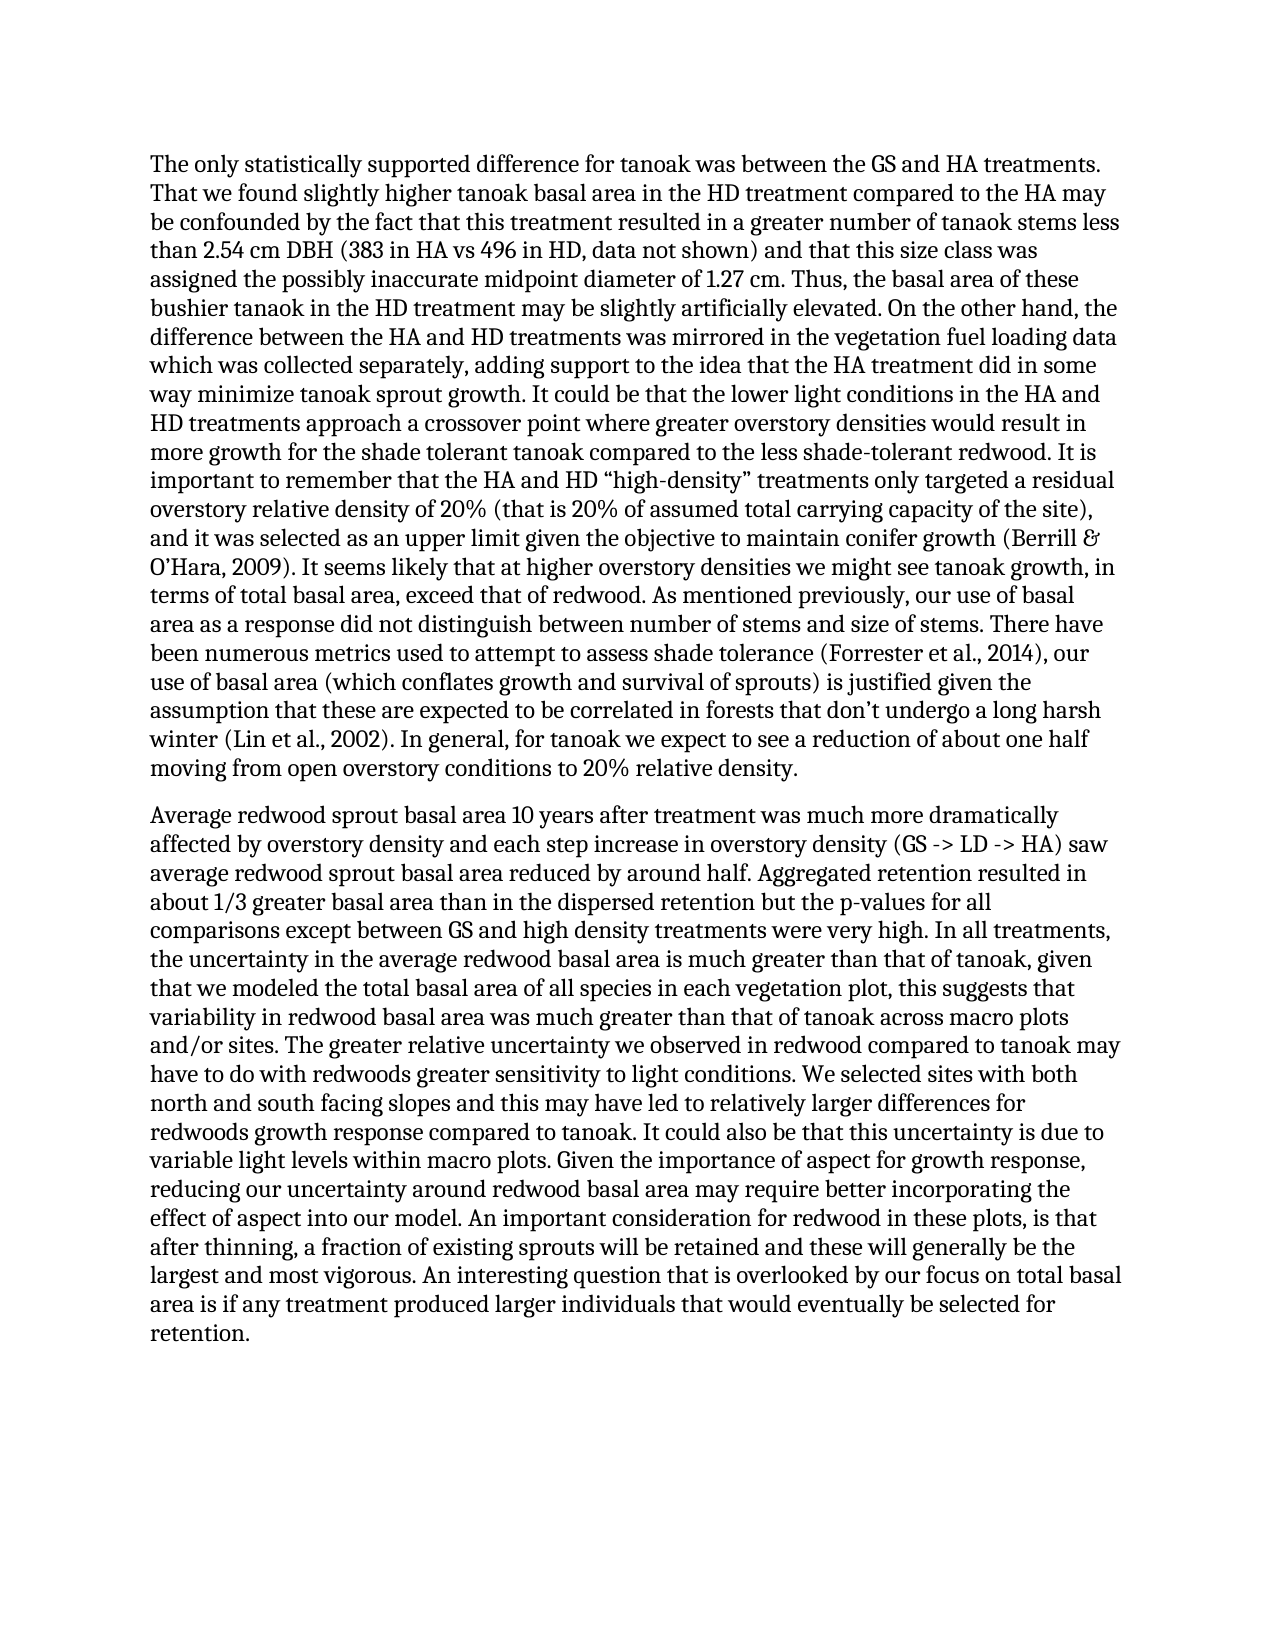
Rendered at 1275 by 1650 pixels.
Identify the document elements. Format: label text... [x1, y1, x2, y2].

text Average redwood sprout basal area 10 years after treatment was much more dramatically affected by overstory density and each step increase in overstory density (GS -> LD -> HA) saw average redwood sprout basal area reduced by around half. Aggregated retention resulted in about 1/3 greater basal area than in the dispersed retention but the p-values for all comparisons except between GS and high density treatments were very high. In all treatments, the uncertainty in the average redwood basal area is much greater than that of tanoak, given that we modeled the total basal area of all species in each vegetation plot, this suggests that variability in redwood basal area was much greater than that of tanoak across macro plots and/or sites. The greater relative uncertainty we observed in redwood compared to tanoak may have to do with redwoods greater sensitivity to light conditions. We selected sites with both north and south facing slopes and this may have led to relatively larger differences for redwoods growth response compared to tanoak. It could also be that this uncertainty is due to variable light levels within macro plots. Given the importance of aspect for growth response, reducing our uncertainty around redwood basal area may require better incorporating the effect of aspect into our model. An important consideration for redwood in these plots, is that after thinning, a fraction of existing sprouts will be retained and these will generally be the largest and most vigorous. An interesting question that is overlooked by our focus on total basal area is if any treatment produced larger individuals that would eventually be selected for retention. [150, 801, 1125, 1347]
text The only statistically supported difference for tanoak was between the GS and HA treatments. That we found slightly higher tanoak basal area in the HD treatment compared to the HA may be confounded by the fact that this treatment resulted in a greater number of tanaok stems less than 2.54 cm DBH (383 in HA vs 496 in HD, data not shown) and that this size class was assigned the possibly inaccurate midpoint diameter of 1.27 cm. Thus, the basal area of these bushier tanaok in the HD treatment may be slightly artificially elevated. On the other hand, the difference between the HA and HD treatments was mirrored in the vegetation fuel loading data which was collected separately, adding support to the idea that the HA treatment did in some way minimize tanoak sprout growth. It could be that the lower light conditions in the HA and HD treatments approach a crossover point where greater overstory densities would result in more growth for the shade tolerant tanoak compared to the less shade-tolerant redwood. It is important to remember that the HA and HD “high-density” treatments only targeted a residual overstory relative density of 20% (that is 20% of assumed total carrying capacity of the site), and it was selected as an upper limit given the objective to maintain conifer growth (Berrill & O’Hara, 2009). It seems likely that at higher overstory densities we might see tanoak growth, in terms of total basal area, exceed that of redwood. As mentioned previously, our use of basal area as a response did not distinguish between number of stems and size of stems. There have been numerous metrics used to attempt to assess shade tolerance (Forrester et al., 2014), our use of basal area (which conflates growth and survival of sprouts) is justified given the assumption that these are expected to be correlated in forests that don’t undergo a long harsh winter (Lin et al., 2002). In general, for tanoak we expect to see a reduction of about one half moving from open overstory conditions to 20% relative density. [150, 150, 1125, 782]
